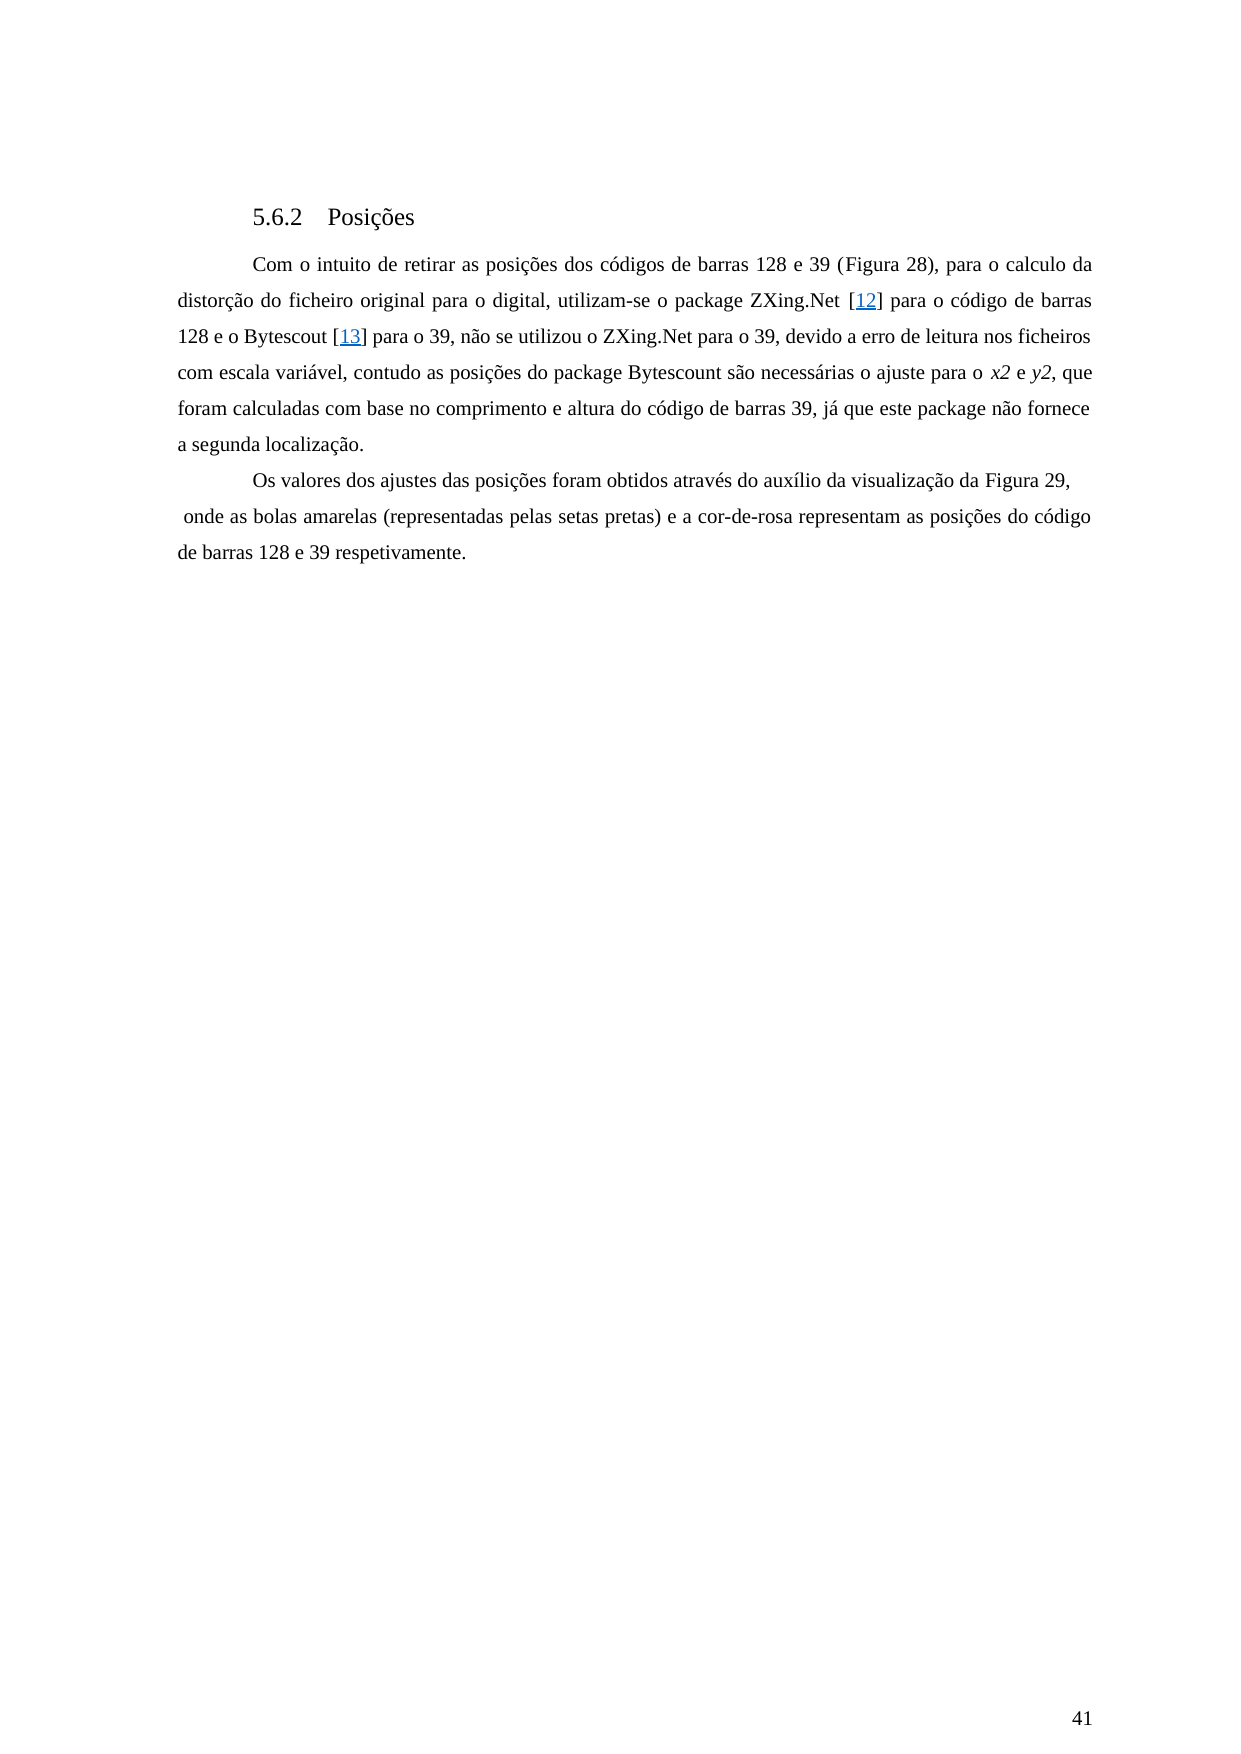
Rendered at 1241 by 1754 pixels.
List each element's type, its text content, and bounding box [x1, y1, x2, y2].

text Com o intuito de retirar as posições dos códigos de barras 128 e 39 (Figura 28), para o calculo da distorção do ficheiro original para o digital, utilizam-se o package ZXing.Net [12] para o código de barras 128 e o Bytescout [13] para o 39, não se utilizou o ZXing.Net para o 39, devido a erro de leitura nos ficheiros com escala variável, contudo as posições do package Bytescount são necessárias o ajuste para o x2 e y2, que foram calculadas com base no comprimento e altura do código de barras 39, já que este package não fornece a segunda localização. [177, 252, 1092, 456]
text onde as bolas amarelas (representadas pelas setas pretas) e a cor-de-rosa representam as posições do código de barras 128 e 39 respetivamente. [177, 504, 1092, 564]
text 5.6.2 Posições [177, 202, 1092, 231]
text Os valores dos ajustes das posições foram obtidos através do auxílio da visualização da Figura 29, [177, 468, 1092, 492]
